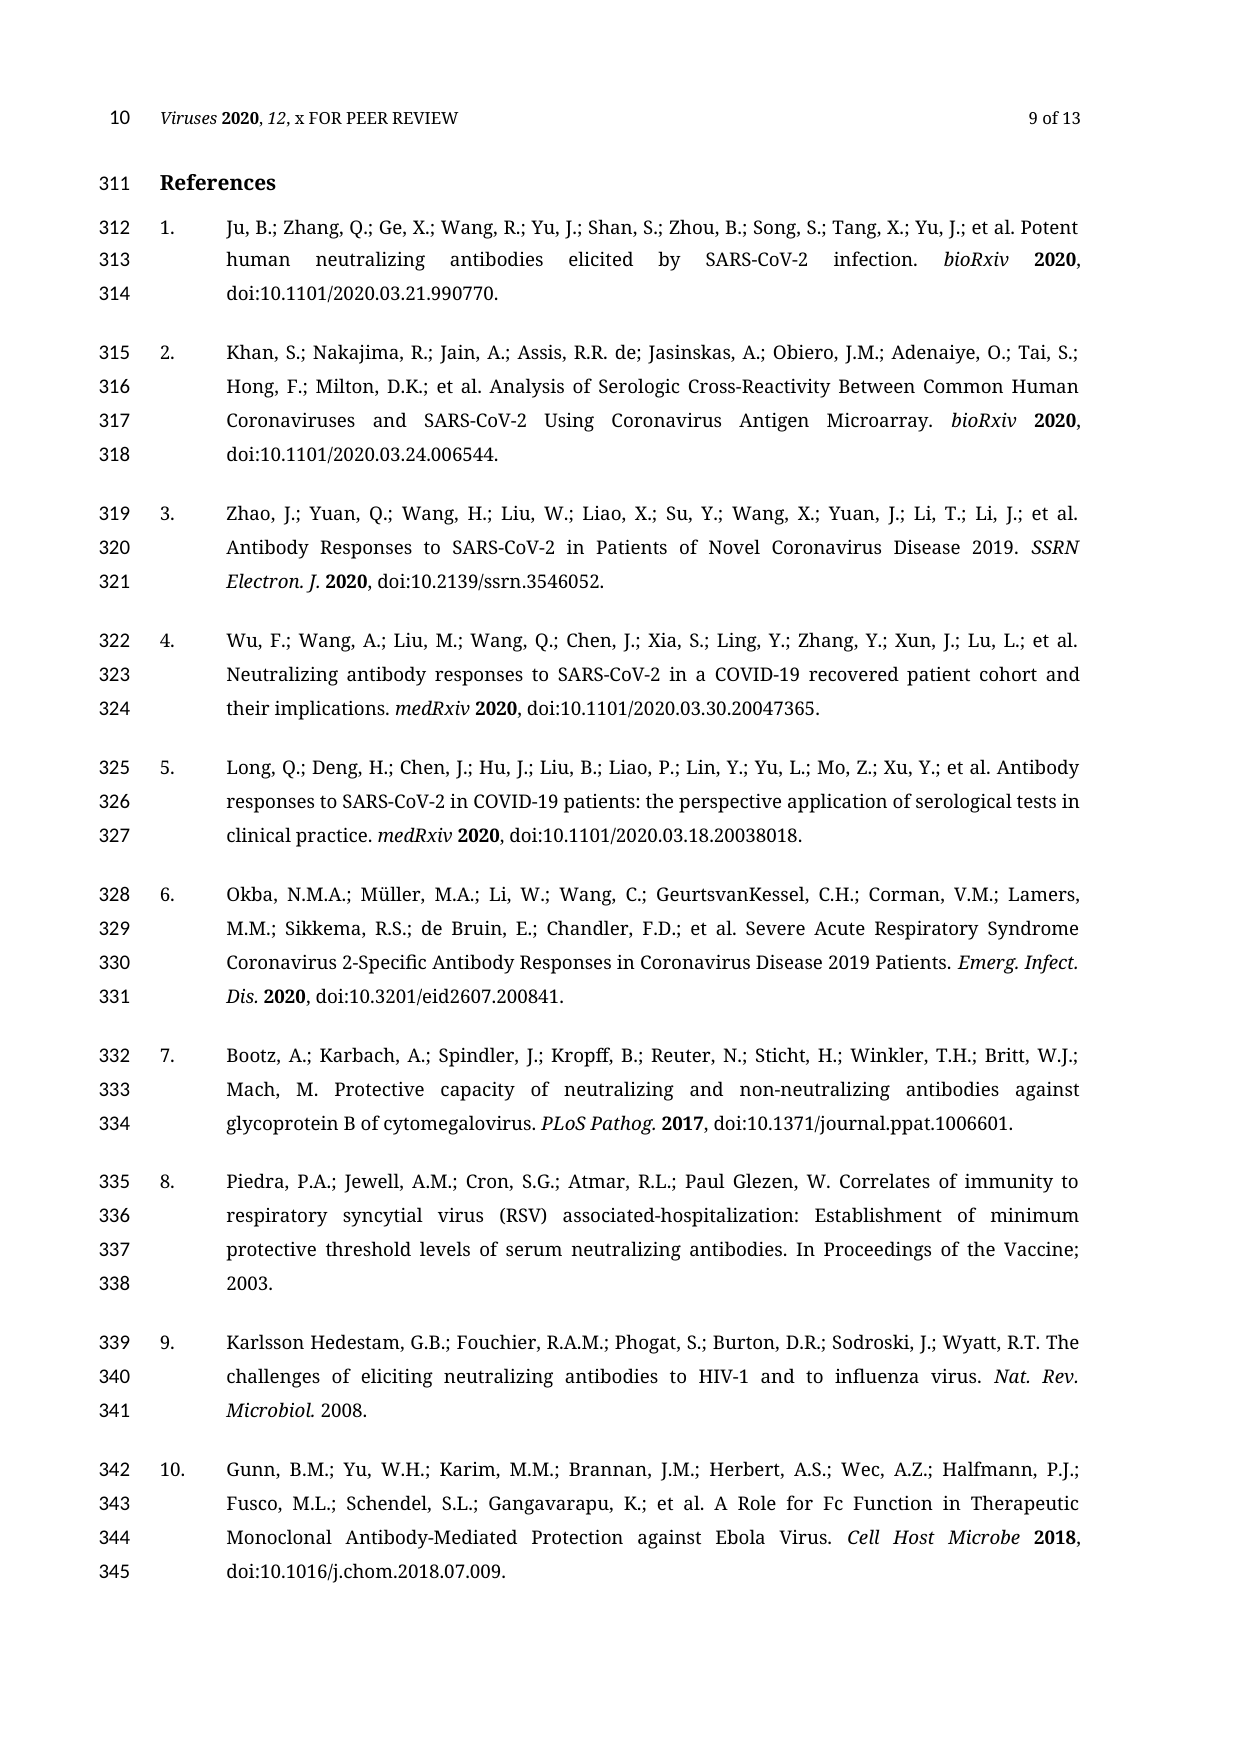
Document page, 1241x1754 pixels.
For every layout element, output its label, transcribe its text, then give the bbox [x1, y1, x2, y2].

text 7. Bootz, A.; Karbach, A.; Spindler, J.; Kropff, B.; Reuter, N.; Sticht, H.; Winkler, T.H.; Britt, W.J.; Mach, M. Protective capacity of neutralizing and non-neutralizing antibodies against glycoprotein B of cytomegalovirus. PLoS Pathog. 2017, doi:10.1371/journal.ppat.1006601. [159, 1038, 1081, 1140]
text 1. Ju, B.; Zhang, Q.; Ge, X.; Wang, R.; Yu, J.; Shan, S.; Zhou, B.; Song, S.; Tang, X.; Yu, J.; et al. Potent human neutralizing antibodies elicited by SARS-CoV-2 infection. bioRxiv 2020, doi:10.1101/2020.03.21.990770. [159, 209, 1081, 311]
text 6. Okba, N.M.A.; Müller, M.A.; Li, W.; Wang, C.; GeurtsvanKessel, C.H.; Corman, V.M.; Lamers, M.M.; Sikkema, R.S.; de Bruin, E.; Chandler, F.D.; et al. Severe Acute Respiratory Syndrome Coronavirus 2-Specific Antibody Responses in Coronavirus Disease 2019 Patients. Emerg. Infect. Dis. 2020, doi:10.3201/eid2607.200841. [159, 877, 1081, 1013]
text 4. Wu, F.; Wang, A.; Liu, M.; Wang, Q.; Chen, J.; Xia, S.; Ling, Y.; Zhang, Y.; Xun, J.; Lu, L.; et al. Neutralizing antibody responses to SARS-CoV-2 in a COVID-19 recovered patient cohort and their implications. medRxiv 2020, doi:10.1101/2020.03.30.20047365. [159, 623, 1081, 725]
text 2. Khan, S.; Nakajima, R.; Jain, A.; Assis, R.R. de; Jasinskas, A.; Obiero, J.M.; Adenaiye, O.; Tai, S.; Hong, F.; Milton, D.K.; et al. Analysis of Serologic Cross-Reactivity Between Common Human Coronaviruses and SARS-CoV-2 Using Coronavirus Antigen Microarray. bioRxiv 2020, doi:10.1101/2020.03.24.006544. [159, 336, 1081, 471]
text 8. Piedra, P.A.; Jewell, A.M.; Cron, S.G.; Atmar, R.L.; Paul Glezen, W. Correlates of immunity to respiratory syncytial virus (RSV) associated-hospitalization: Establishment of minimum protective threshold levels of serum neutralizing antibodies. In Proceedings of the Vaccine; 2003. [159, 1165, 1081, 1301]
subtitle References [159, 168, 1081, 196]
text 10. Gunn, B.M.; Yu, W.H.; Karim, M.M.; Brannan, J.M.; Herbert, A.S.; Wec, A.Z.; Halfmann, P.J.; Fusco, M.L.; Schendel, S.L.; Gangavarapu, K.; et al. A Role for Fc Function in Therapeutic Monoclonal Antibody-Mediated Protection against Ebola Virus. Cell Host Microbe 2018, doi:10.1016/j.chom.2018.07.009. [159, 1452, 1081, 1588]
text 3. Zhao, J.; Yuan, Q.; Wang, H.; Liu, W.; Liao, X.; Su, Y.; Wang, X.; Yuan, J.; Li, T.; Li, J.; et al. Antibody Responses to SARS-CoV-2 in Patients of Novel Coronavirus Disease 2019. SSRN Electron. J. 2020, doi:10.2139/ssrn.3546052. [159, 496, 1081, 598]
text 9. Karlsson Hedestam, G.B.; Fouchier, R.A.M.; Phogat, S.; Burton, D.R.; Sodroski, J.; Wyatt, R.T. The challenges of eliciting neutralizing antibodies to HIV-1 and to influenza virus. Nat. Rev. Microbiol. 2008. [159, 1326, 1081, 1427]
text 5. Long, Q.; Deng, H.; Chen, J.; Hu, J.; Liu, B.; Liao, P.; Lin, Y.; Yu, L.; Mo, Z.; Xu, Y.; et al. Antibody responses to SARS-CoV-2 in COVID-19 patients: the perspective application of serological tests in clinical practice. medRxiv 2020, doi:10.1101/2020.03.18.20038018. [159, 750, 1081, 852]
